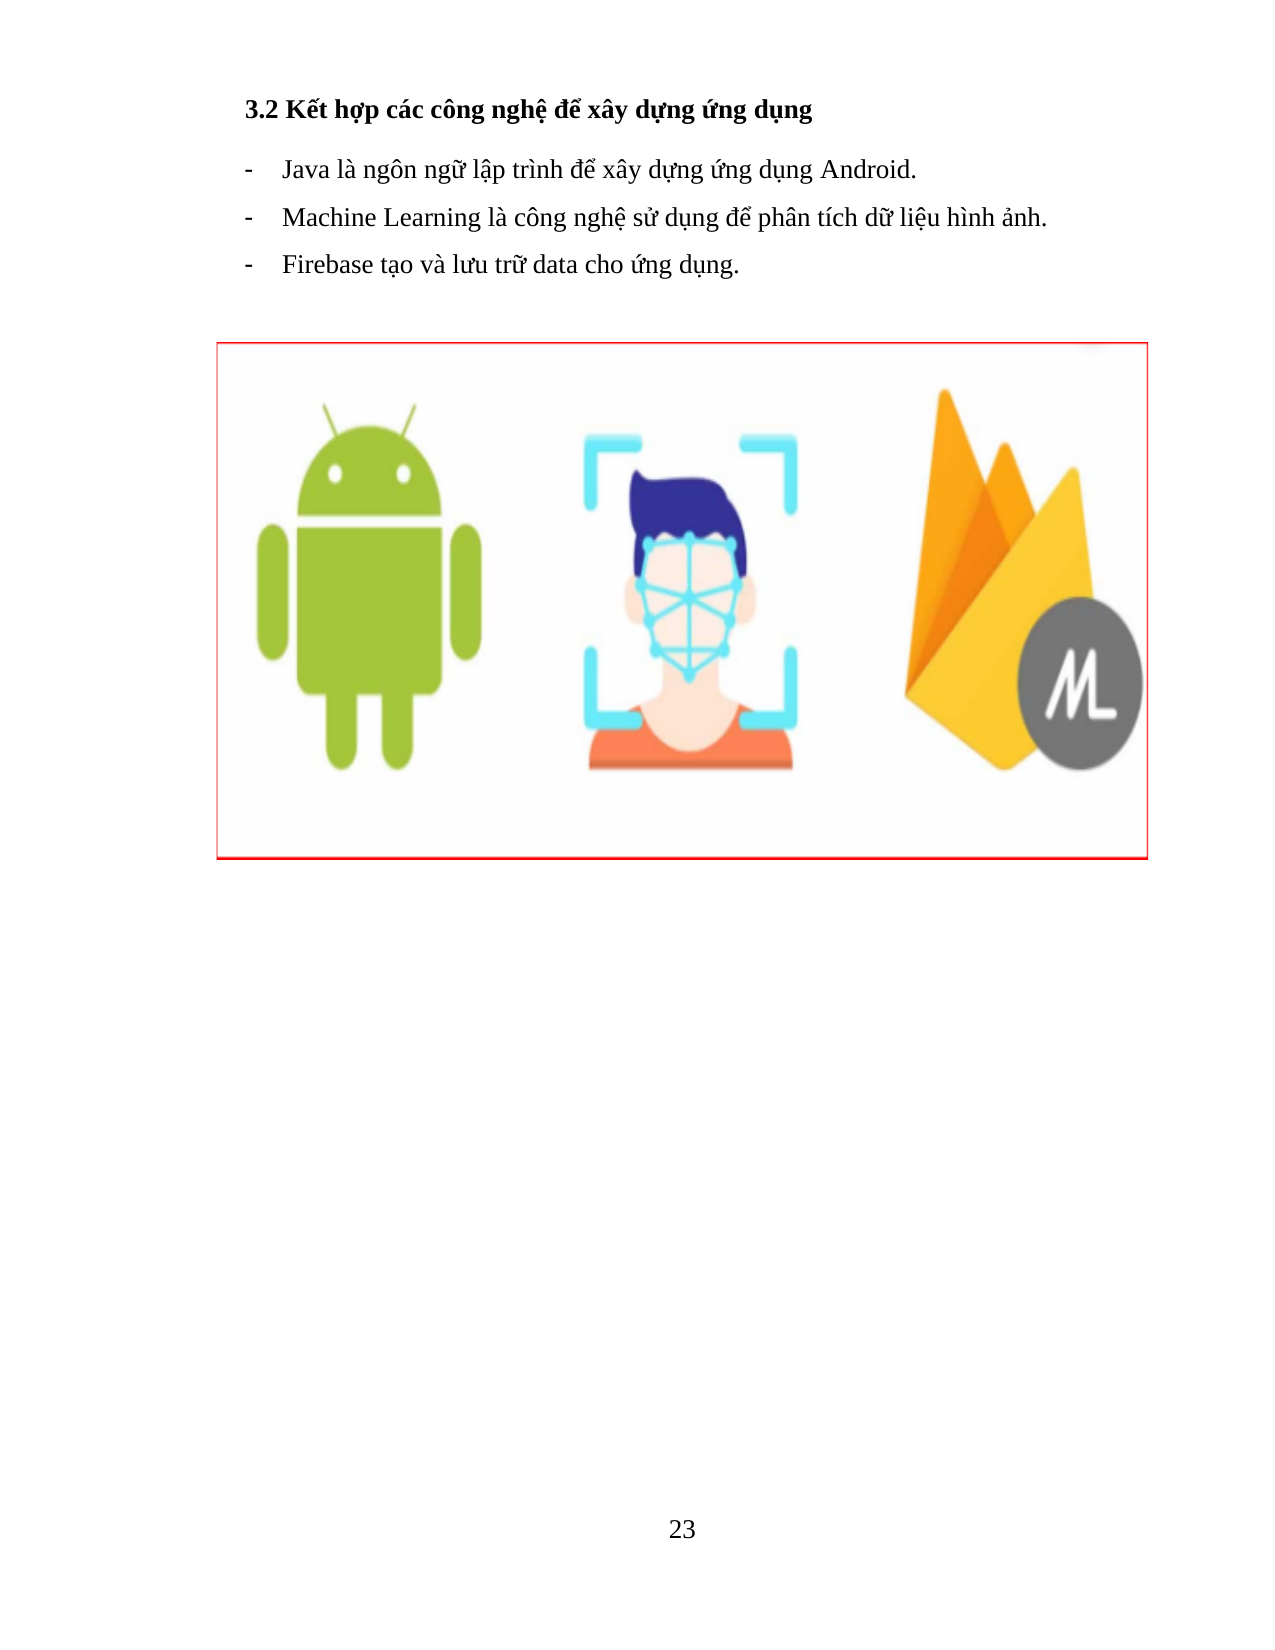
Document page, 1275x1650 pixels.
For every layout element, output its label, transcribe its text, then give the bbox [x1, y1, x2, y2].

subtitle 3.2 Kết hợp các công nghệ để xây dựng ứng dụng [245, 93, 1219, 125]
list Firebase tạo và lưu trữ data cho ứng dụng. [244, 248, 1219, 279]
list Java là ngôn ngữ lập trình để xây dựng ứng dụng Android. [244, 153, 1219, 184]
list Machine Learning là công nghệ sử dụng để phân tích dữ liệu hình ảnh. [244, 201, 1219, 232]
picture [216, 342, 1149, 860]
